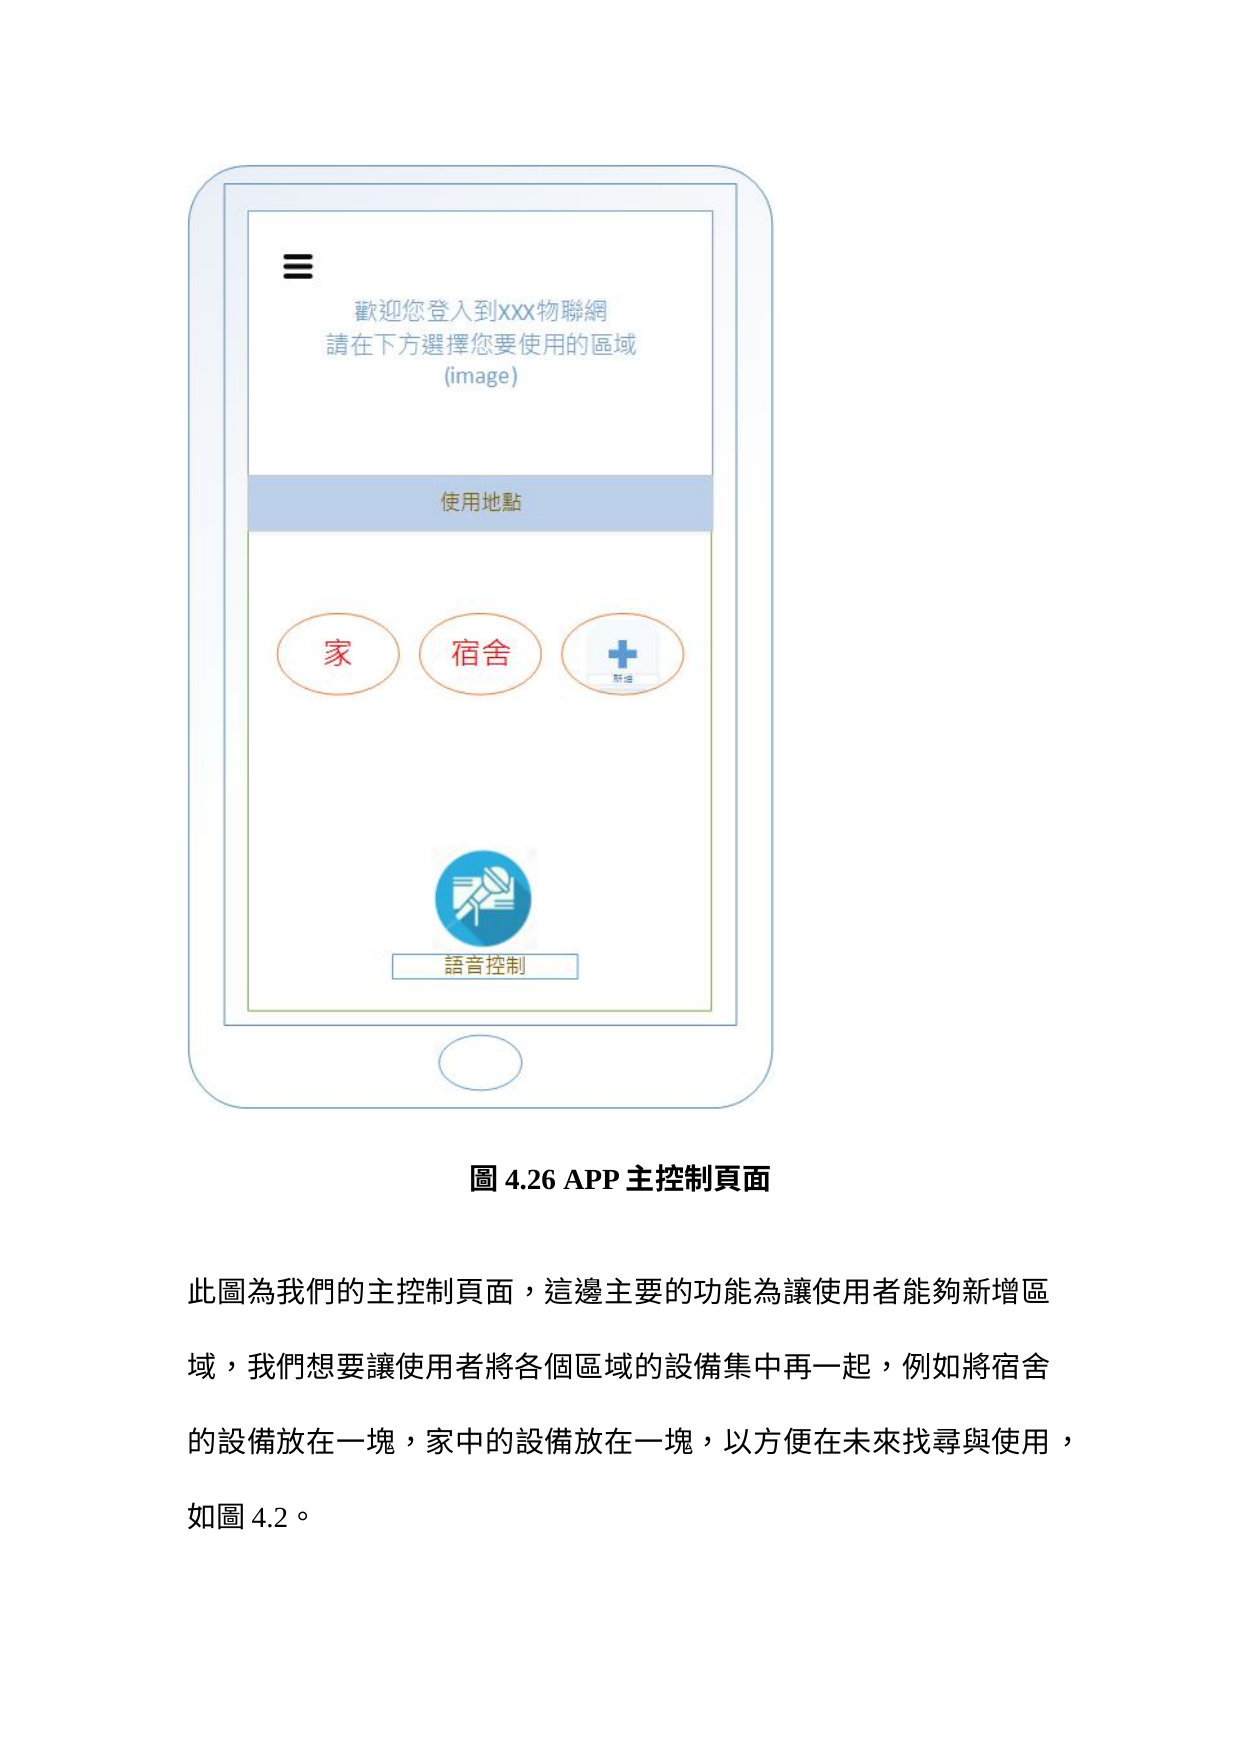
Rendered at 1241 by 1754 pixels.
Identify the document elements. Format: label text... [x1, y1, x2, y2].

text 此圖為我們的主控制頁面，這邊主要的功能為讓使用者能夠新增區域，我們想要讓使用者將各個區域的設備集中再一起，例如將宿舍的設備放在一塊，家中的設備放在一塊，以方便在未來找尋與使用，如圖4.2。 [187, 1252, 1053, 1552]
picture [187, 164, 774, 1110]
